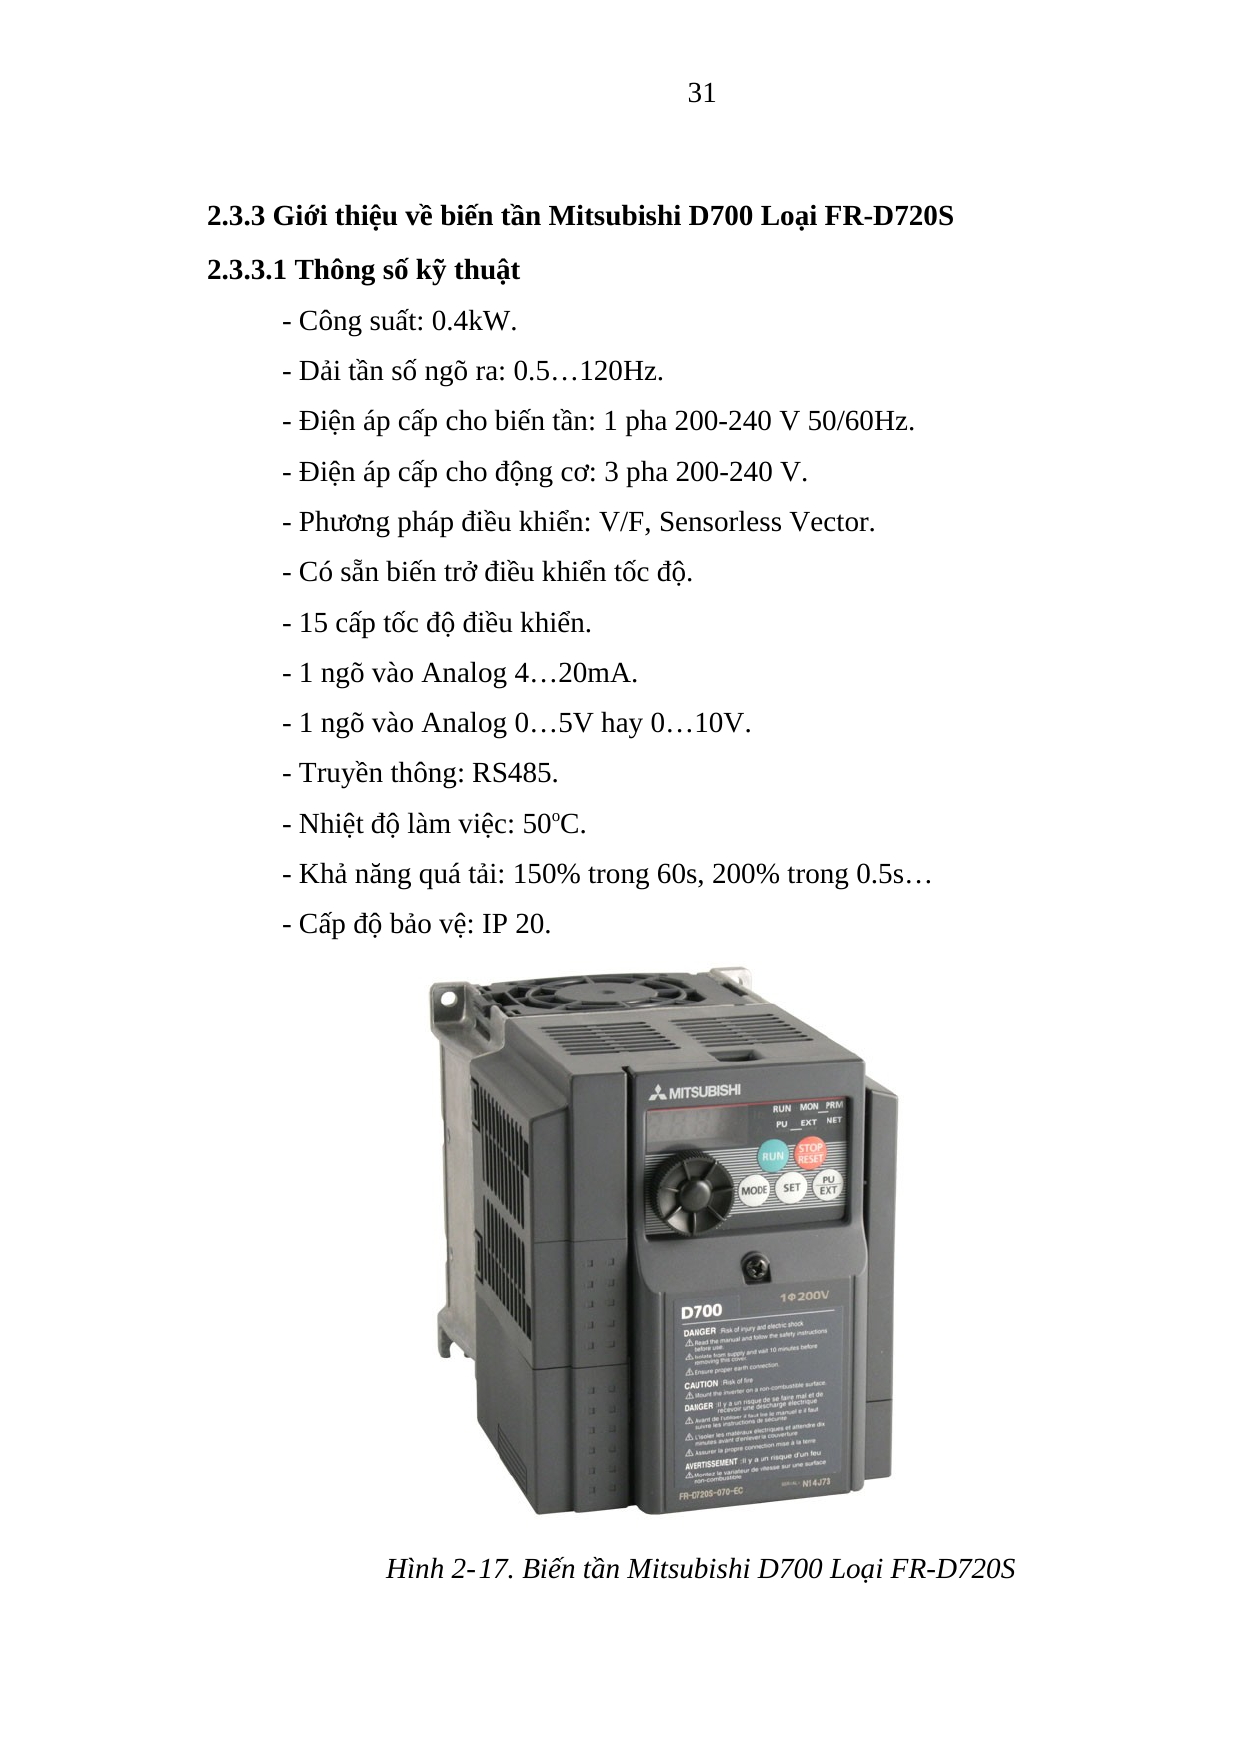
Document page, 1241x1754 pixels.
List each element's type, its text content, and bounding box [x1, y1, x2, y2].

text - 1 ngõ vào Analog 0…5V hay 0…10V. [207, 705, 1122, 739]
subtitle Thông số kỹ thuật [207, 252, 1122, 286]
picture [418, 956, 911, 1535]
text - Công suất: 0.4kW. [207, 303, 1122, 336]
text - Dải tần số ngõ ra: 0.5…120Hz. [207, 353, 1122, 387]
text - Khả năng quá tải: 150% trong 60s, 200% trong 0.5s… [207, 856, 1122, 890]
subtitle Giới thiệu về biến tần Mitsubishi D700 Loại FR-D720S [207, 198, 1122, 232]
text - Điện áp cấp cho động cơ: 3 pha 200-240 V. [207, 454, 1122, 487]
text - 1 ngõ vào Analog 4…20mA. [207, 655, 1122, 688]
text - Phương pháp điều khiển: V/F, Sensorless Vector. [207, 504, 1122, 538]
text - Cấp độ bảo vệ: IP 20. [207, 907, 1122, 940]
text - Có sẵn biến trở điều khiển tốc độ. [207, 554, 1122, 588]
text - Truyền thông: RS485. [207, 756, 1122, 789]
text - Nhiệt độ làm việc: 50oC. [207, 806, 1122, 839]
text - 15 cấp tốc độ điều khiển. [207, 605, 1122, 638]
text - Điện áp cấp cho biến tần: 1 pha 200-240 V 50/60Hz. [207, 403, 1122, 437]
